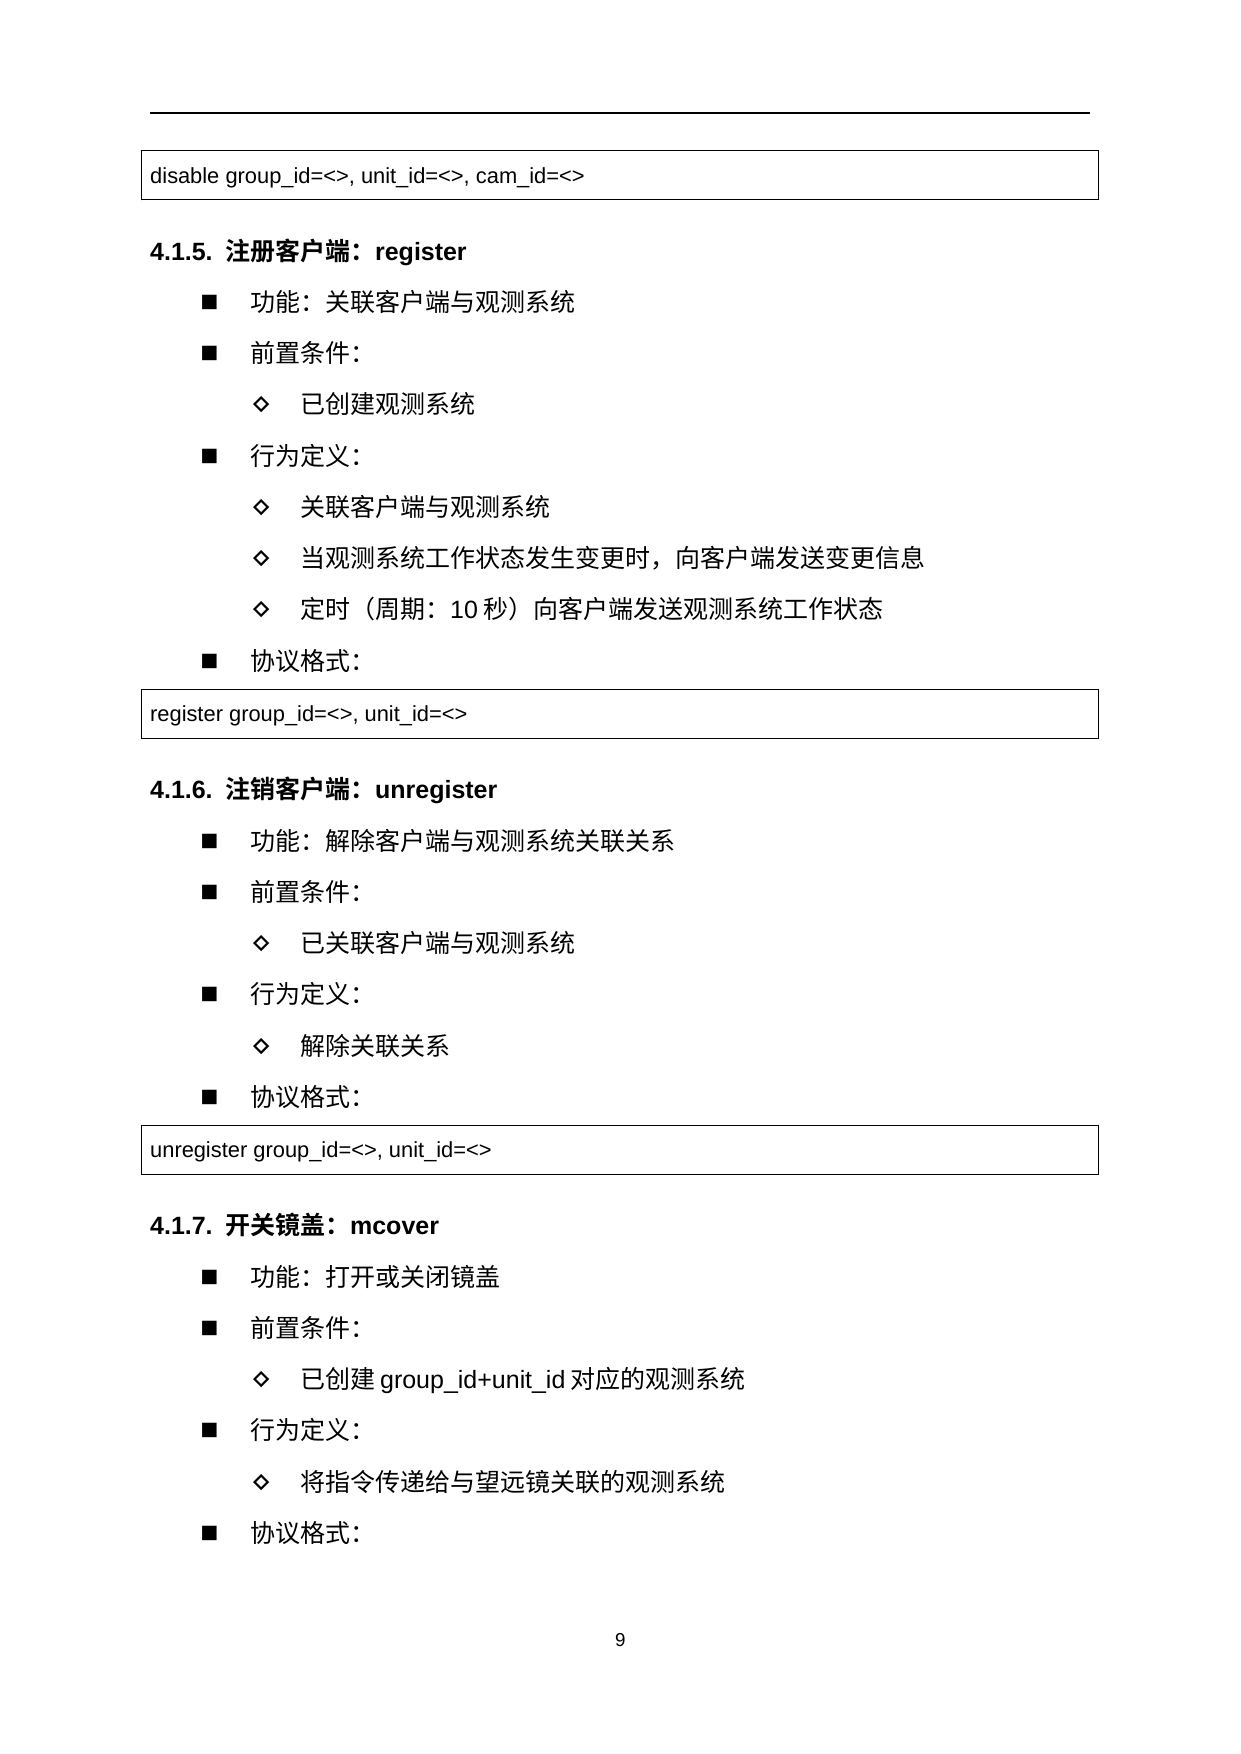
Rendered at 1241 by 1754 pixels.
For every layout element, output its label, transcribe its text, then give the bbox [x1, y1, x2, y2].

list 已创建观测系统 [250, 381, 1090, 425]
text register group_id=<>, unit_id=<> [142, 690, 1098, 738]
list 已创建group_id+unit_id对应的观测系统 [250, 1356, 1090, 1400]
list 协议格式： [200, 1509, 1090, 1553]
list 前置条件： [200, 330, 1090, 374]
list 将指令传递给与望远镜关联的观测系统 [250, 1458, 1090, 1502]
list 行为定义： [200, 432, 1090, 476]
list 功能：关联客户端与观测系统 [200, 278, 1090, 323]
list 已关联客户端与观测系统 [250, 919, 1090, 964]
list 行为定义： [200, 1407, 1090, 1451]
list 解除关联关系 [250, 1022, 1090, 1066]
subtitle 开关镜盖：mcover [150, 1202, 1090, 1246]
list 当观测系统工作状态发生变更时，向客户端发送变更信息 [250, 535, 1090, 579]
list 前置条件： [200, 868, 1090, 912]
subtitle 注册客户端：register [150, 227, 1090, 271]
list 功能：解除客户端与观测系统关联关系 [200, 817, 1090, 861]
list 行为定义： [200, 971, 1090, 1015]
list 协议格式： [200, 1073, 1090, 1117]
text unregister group_id=<>, unit_id=<> [142, 1126, 1098, 1174]
subtitle 注销客户端：unregister [150, 766, 1090, 810]
list 关联客户端与观测系统 [250, 483, 1090, 528]
list 前置条件： [200, 1304, 1090, 1348]
list 功能：打开或关闭镜盖 [200, 1253, 1090, 1297]
text disable group_id=<>, unit_id=<>, cam_id=<> [142, 151, 1098, 199]
list 协议格式： [200, 637, 1090, 681]
list 定时（周期：10秒）向客户端发送观测系统工作状态 [250, 586, 1090, 630]
